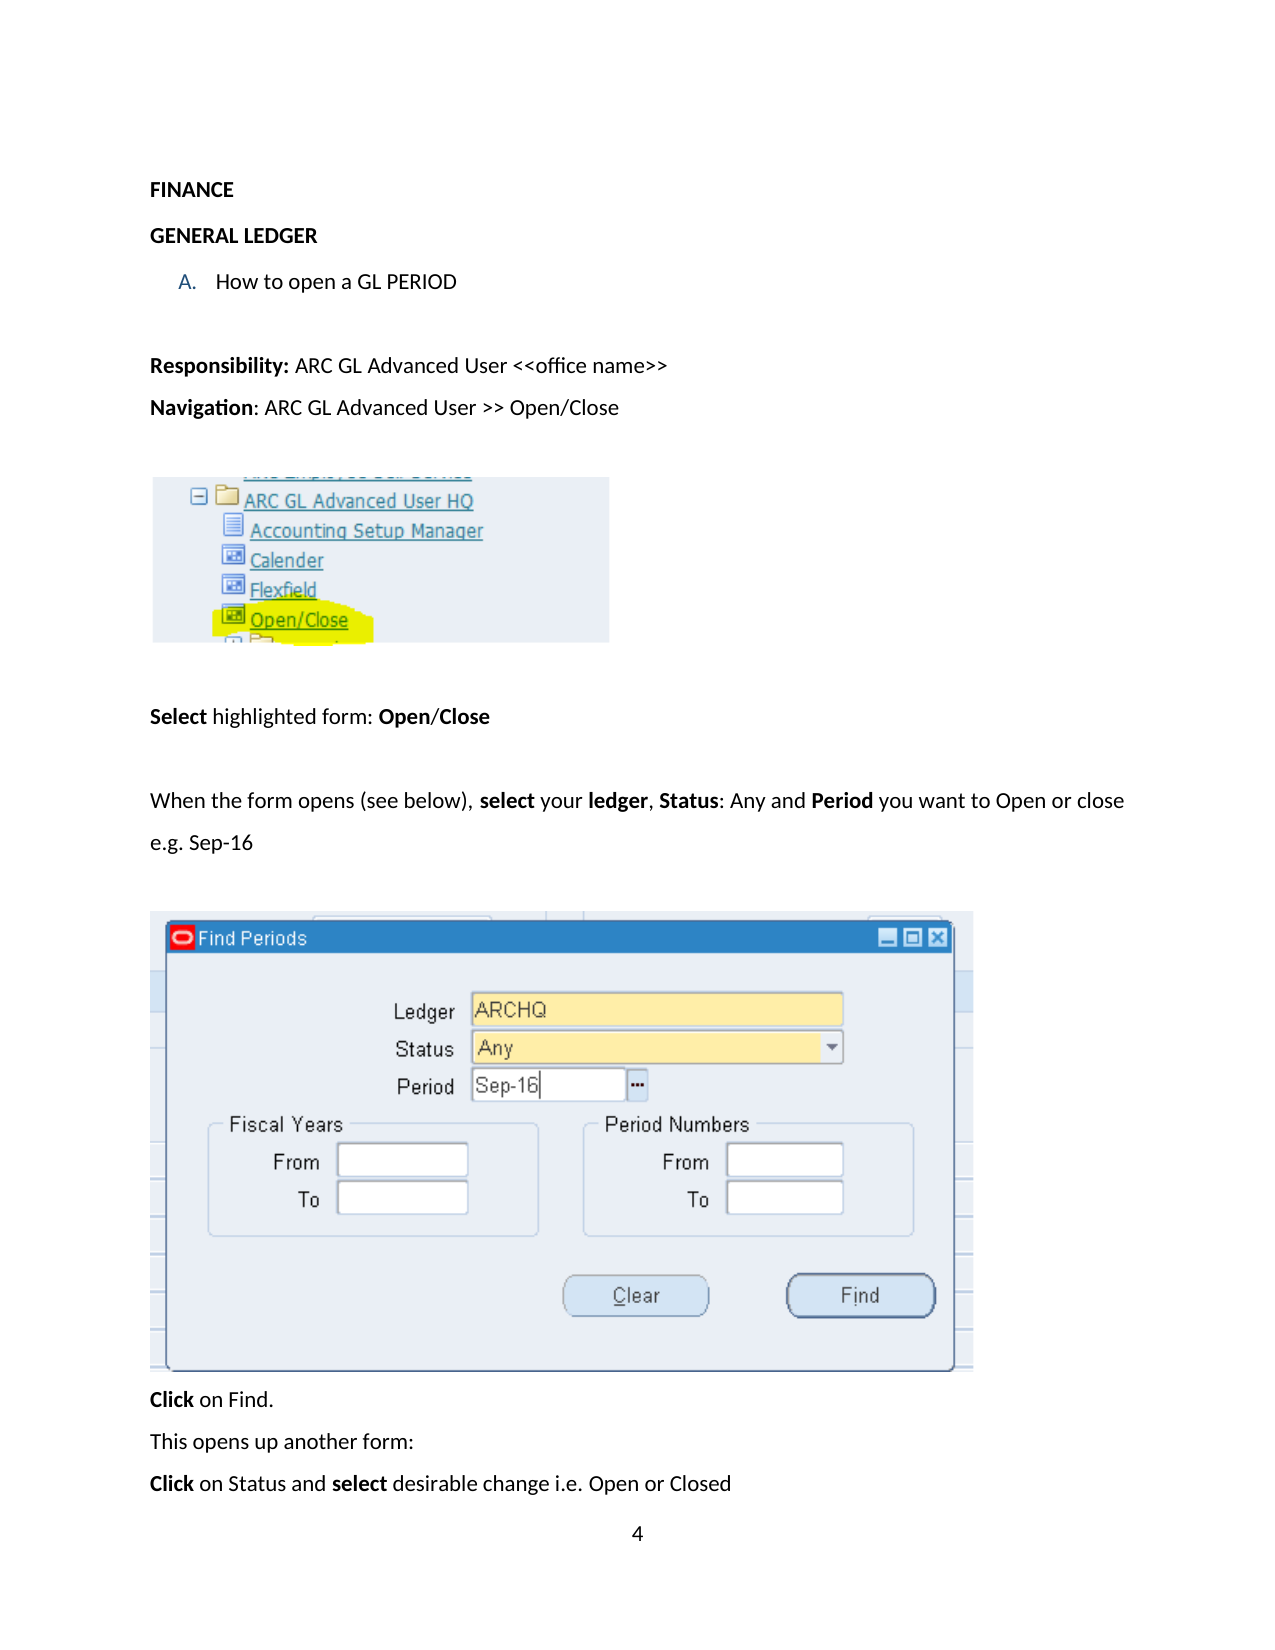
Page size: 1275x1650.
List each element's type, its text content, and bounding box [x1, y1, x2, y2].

text This opens up another form: [150, 1427, 1125, 1455]
subtitle FINANCE [150, 175, 1125, 203]
text Click on Find. [150, 1385, 1125, 1413]
subtitle GENERAL LEDGER [150, 221, 1125, 249]
subtitle How to open a GL PERIOD [178, 267, 1125, 295]
text When the form opens (see below), select your ledger, Status: Any and Period you want to Open or close e.g. Sep-16 [150, 786, 1125, 856]
text Responsibility: ARC GL Advanced User <<office name>> [150, 351, 1125, 379]
text Click on Status and select desirable change i.e. Open or Closed [150, 1469, 1125, 1497]
text Select highlighted form: Open/Close [150, 702, 1125, 730]
picture [150, 477, 610, 646]
text Navigation: ARC GL Advanced User >> Open/Close [150, 393, 1125, 421]
picture [150, 911, 974, 1372]
